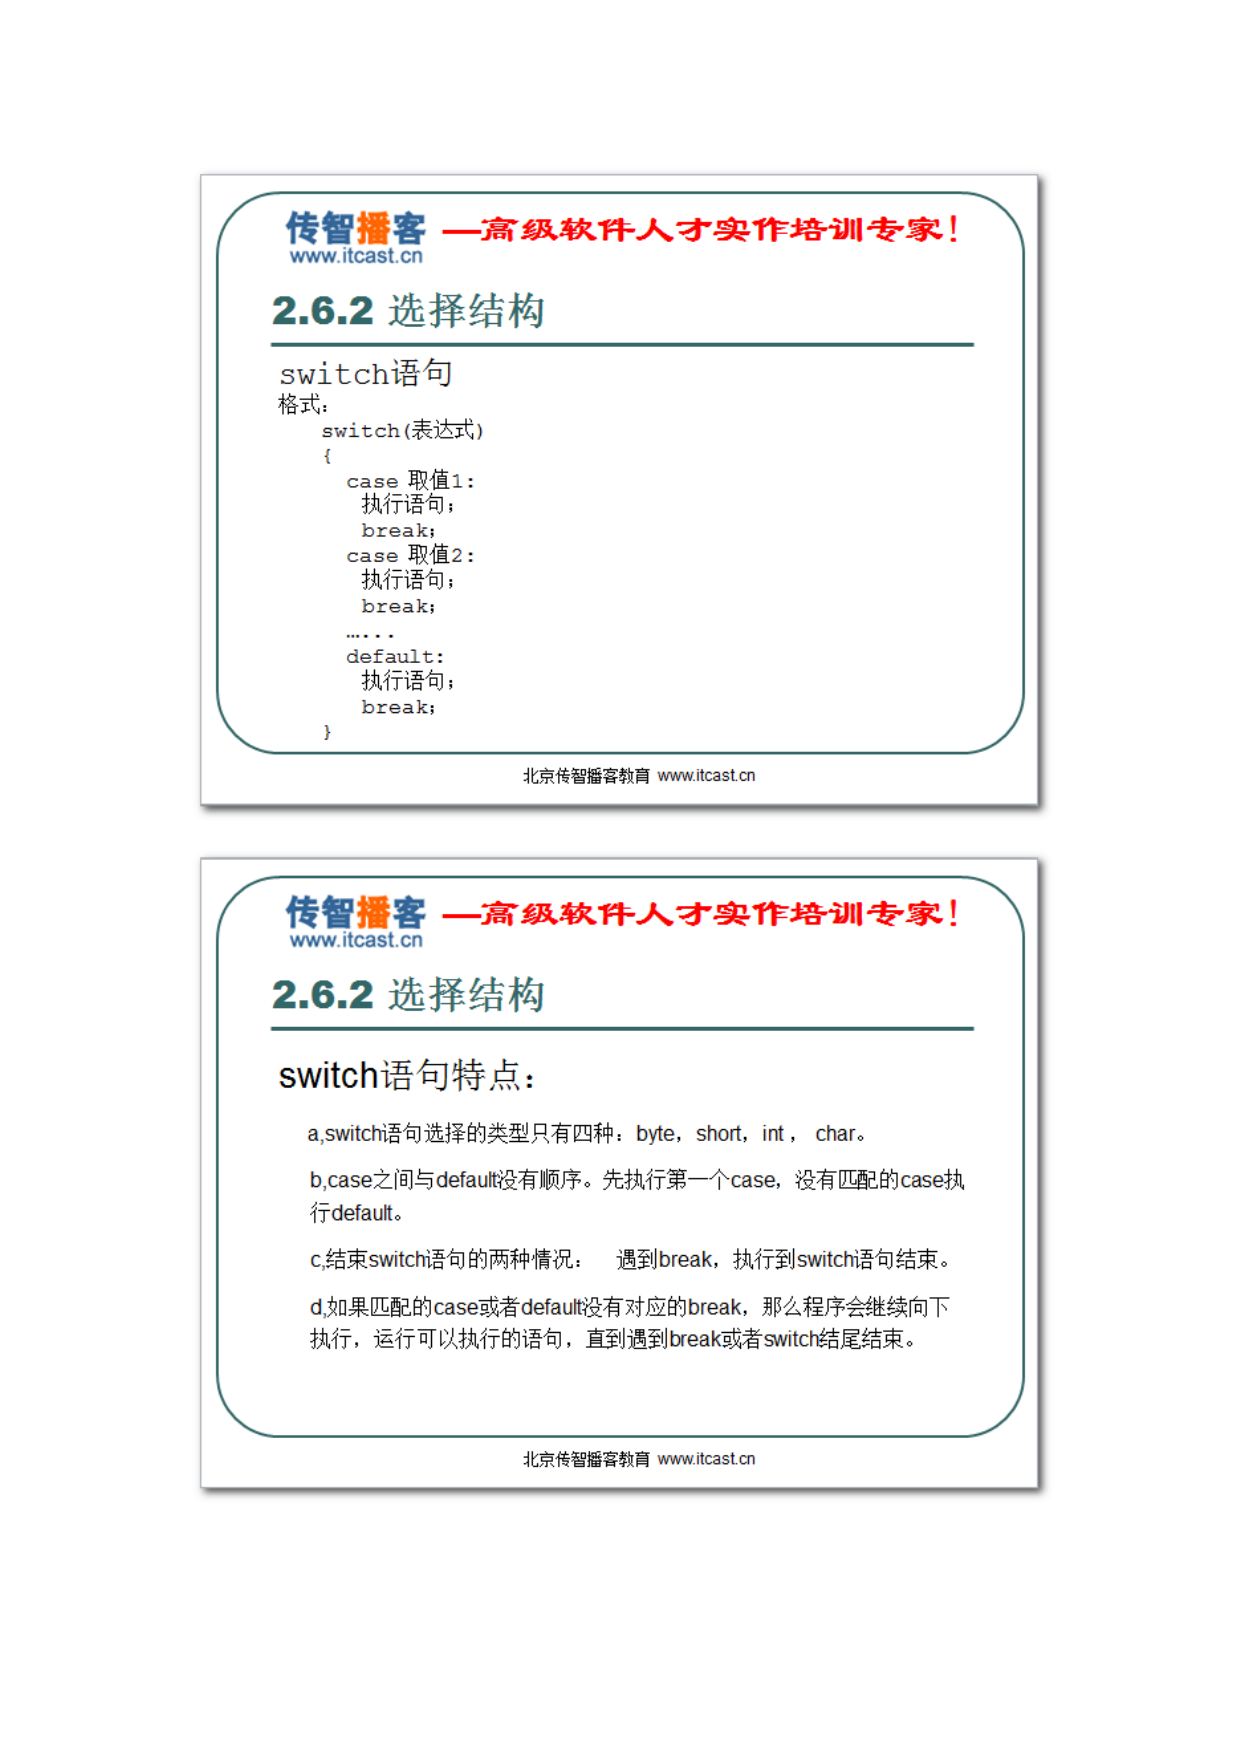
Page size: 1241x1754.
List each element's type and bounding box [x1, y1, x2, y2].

picture [187, 844, 1053, 1503]
picture [187, 162, 1053, 821]
